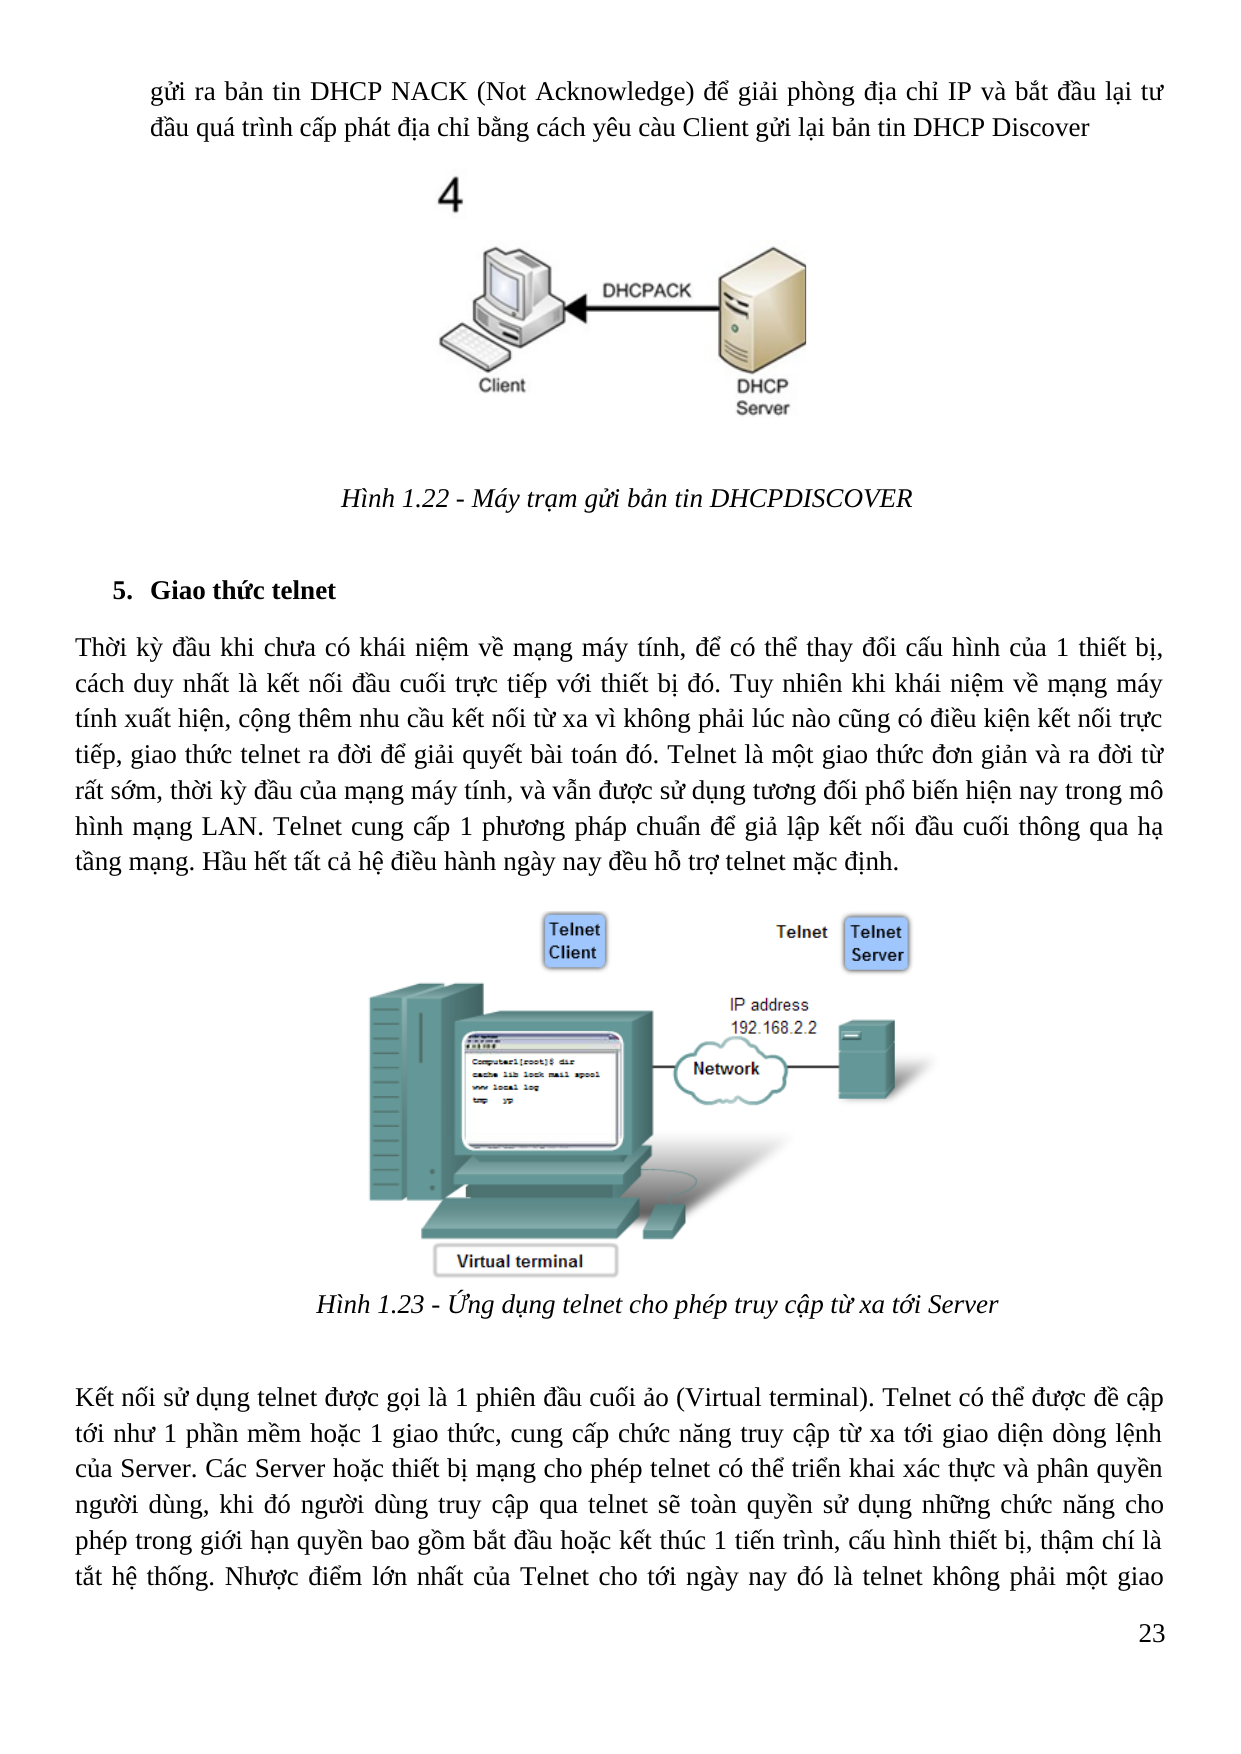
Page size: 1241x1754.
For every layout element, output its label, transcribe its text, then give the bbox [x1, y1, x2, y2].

picture [346, 902, 969, 1284]
text Thời kỳ đầu khi chưa có khái niệm về mạng máy tính, để có thể thay đổi cấu hình của 1 thiết bị, cách duy nhất là kết nối đầu cuối trực tiếp với thiết bị đó. Tuy nhiên khi khái niệm về mạng máy tính xuất hiện, cộng thêm nhu cầu kết nối từ xa vì không phải lúc nào cũng có điều kiện kết nối trực tiếp, giao thức telnet ra đời để giải quyết bài toán đó. Telnet là một giao thức đơn giản và ra đời từ rất sớm, thời kỳ đầu của mạng máy tính, và vẫn được sử dụng tương đối phổ biến hiện nay trong mô hình mạng LAN. Telnet cung cấp 1 phương pháp chuẩn để giả lập kết nối đầu cuối thông qua hạ tầng mạng. Hầu hết tất cả hệ điều hành ngày nay đều hỗ trợ telnet mặc định. [75, 631, 1165, 877]
picture [434, 167, 807, 457]
list Hình 1.23 - Ứng dụng telnet cho phép truy cập từ xa tới Server [150, 1289, 1165, 1320]
list Giao thức telnet [112, 574, 1165, 606]
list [112, 75, 1165, 142]
text Hình 1.22 - Máy trạm gửi bản tin DHCPDISCOVER [75, 482, 1165, 513]
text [75, 1381, 1165, 1591]
